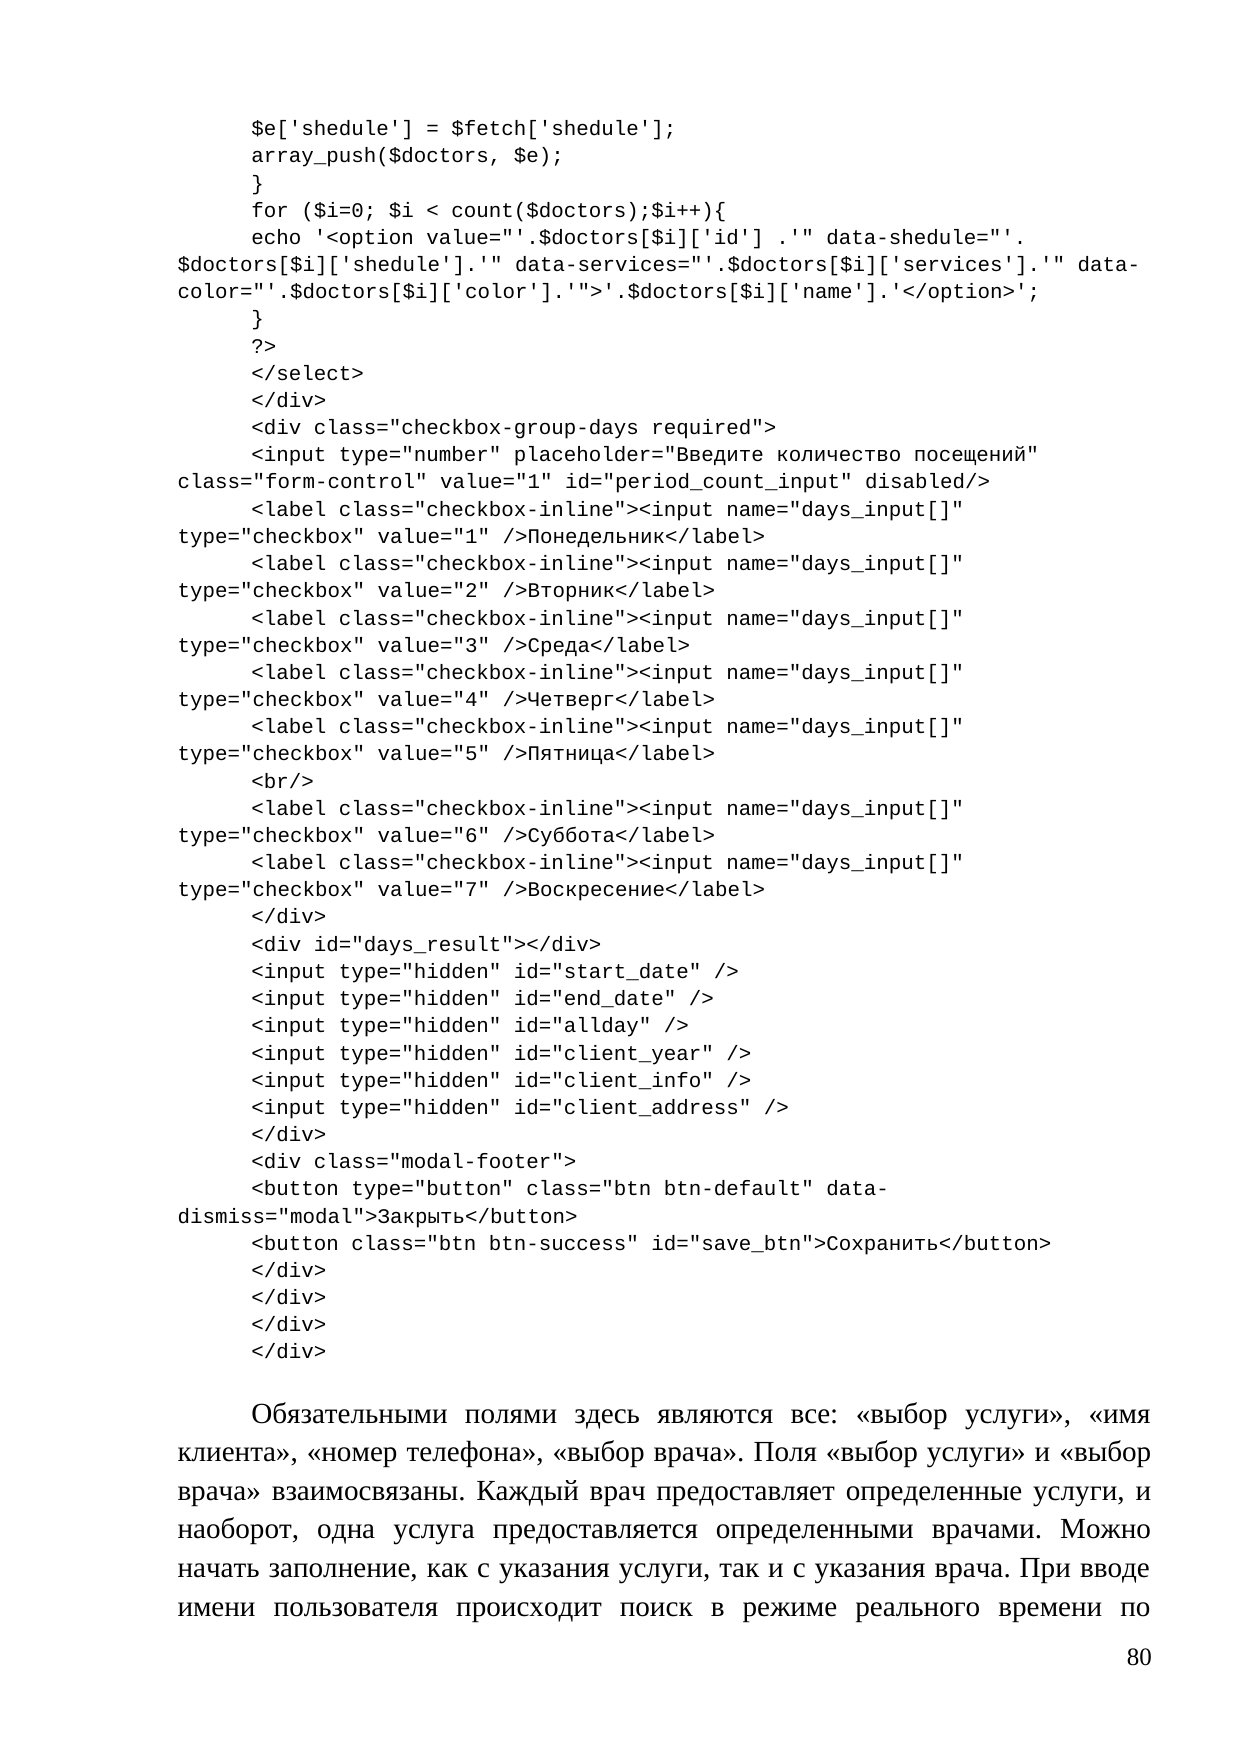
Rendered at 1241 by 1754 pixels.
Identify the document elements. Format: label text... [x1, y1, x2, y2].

text <label class="checkbox-inline"><input name="days_input[]" type="checkbox" value="7" />Воскресение</label> [177, 852, 1152, 903]
text array_push($doctors, $e); [177, 145, 1152, 169]
text <input type="hidden" id="start_date" /> [177, 961, 1152, 984]
text </div> [177, 1287, 1152, 1311]
text <label class="checkbox-inline"><input name="days_input[]" type="checkbox" value="2" />Вторник</label> [177, 553, 1152, 604]
text ?> [177, 336, 1152, 359]
text <input type="hidden" id="end_date" /> [177, 988, 1152, 1012]
text <input type="hidden" id="allday" /> [177, 1015, 1152, 1039]
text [177, 1396, 1152, 1622]
text $e['shedule'] = $fetch['shedule']; [177, 118, 1152, 142]
text <div class="checkbox-group-days required"> [177, 417, 1152, 441]
text <label class="checkbox-inline"><input name="days_input[]" type="checkbox" value="4" />Четверг</label> [177, 662, 1152, 713]
text echo '<option value="'.$doctors[$i]['id'] .'" data-shedule="'.$doctors[$i]['shedule'].'" data-services="'.$doctors[$i]['services'].'" data-color="'.$doctors[$i]['color'].'">'.$doctors[$i]['name'].'</option>'; [177, 227, 1152, 305]
text <input type="hidden" id="client_year" /> [177, 1042, 1152, 1066]
text <br/> [177, 771, 1152, 794]
text } [177, 308, 1152, 332]
text <div id="days_result"></div> [177, 934, 1152, 957]
text <button class="btn btn-success" id="save_btn">Сохранить</button> [177, 1233, 1152, 1256]
text <input type="hidden" id="client_address" /> [177, 1097, 1152, 1121]
text <input type="hidden" id="client_info" /> [177, 1070, 1152, 1093]
text </div> [177, 907, 1152, 930]
text <label class="checkbox-inline"><input name="days_input[]" type="checkbox" value="5" />Пятница</label> [177, 716, 1152, 767]
text <button type="button" class="btn btn-default" data-dismiss="modal">Закрыть</button> [177, 1178, 1152, 1229]
text <label class="checkbox-inline"><input name="days_input[]" type="checkbox" value="6" />Суббота</label> [177, 798, 1152, 849]
text <label class="checkbox-inline"><input name="days_input[]" type="checkbox" value="1" />Понедельник</label> [177, 499, 1152, 549]
text </select> [177, 363, 1152, 386]
text <div class="modal-footer"> [177, 1151, 1152, 1175]
text </div> [177, 1342, 1152, 1365]
text for ($i=0; $i < count($doctors);$i++){ [177, 200, 1152, 223]
text } [177, 172, 1152, 196]
text </div> [177, 1314, 1152, 1338]
text </div> [177, 1124, 1152, 1148]
text <input type="number" placeholder="Введите количество посещений" class="form-control" value="1" id="period_count_input" disabled/> [177, 444, 1152, 495]
text <label class="checkbox-inline"><input name="days_input[]" type="checkbox" value="3" />Среда</label> [177, 607, 1152, 658]
text </div> [177, 1260, 1152, 1284]
text </div> [177, 390, 1152, 414]
